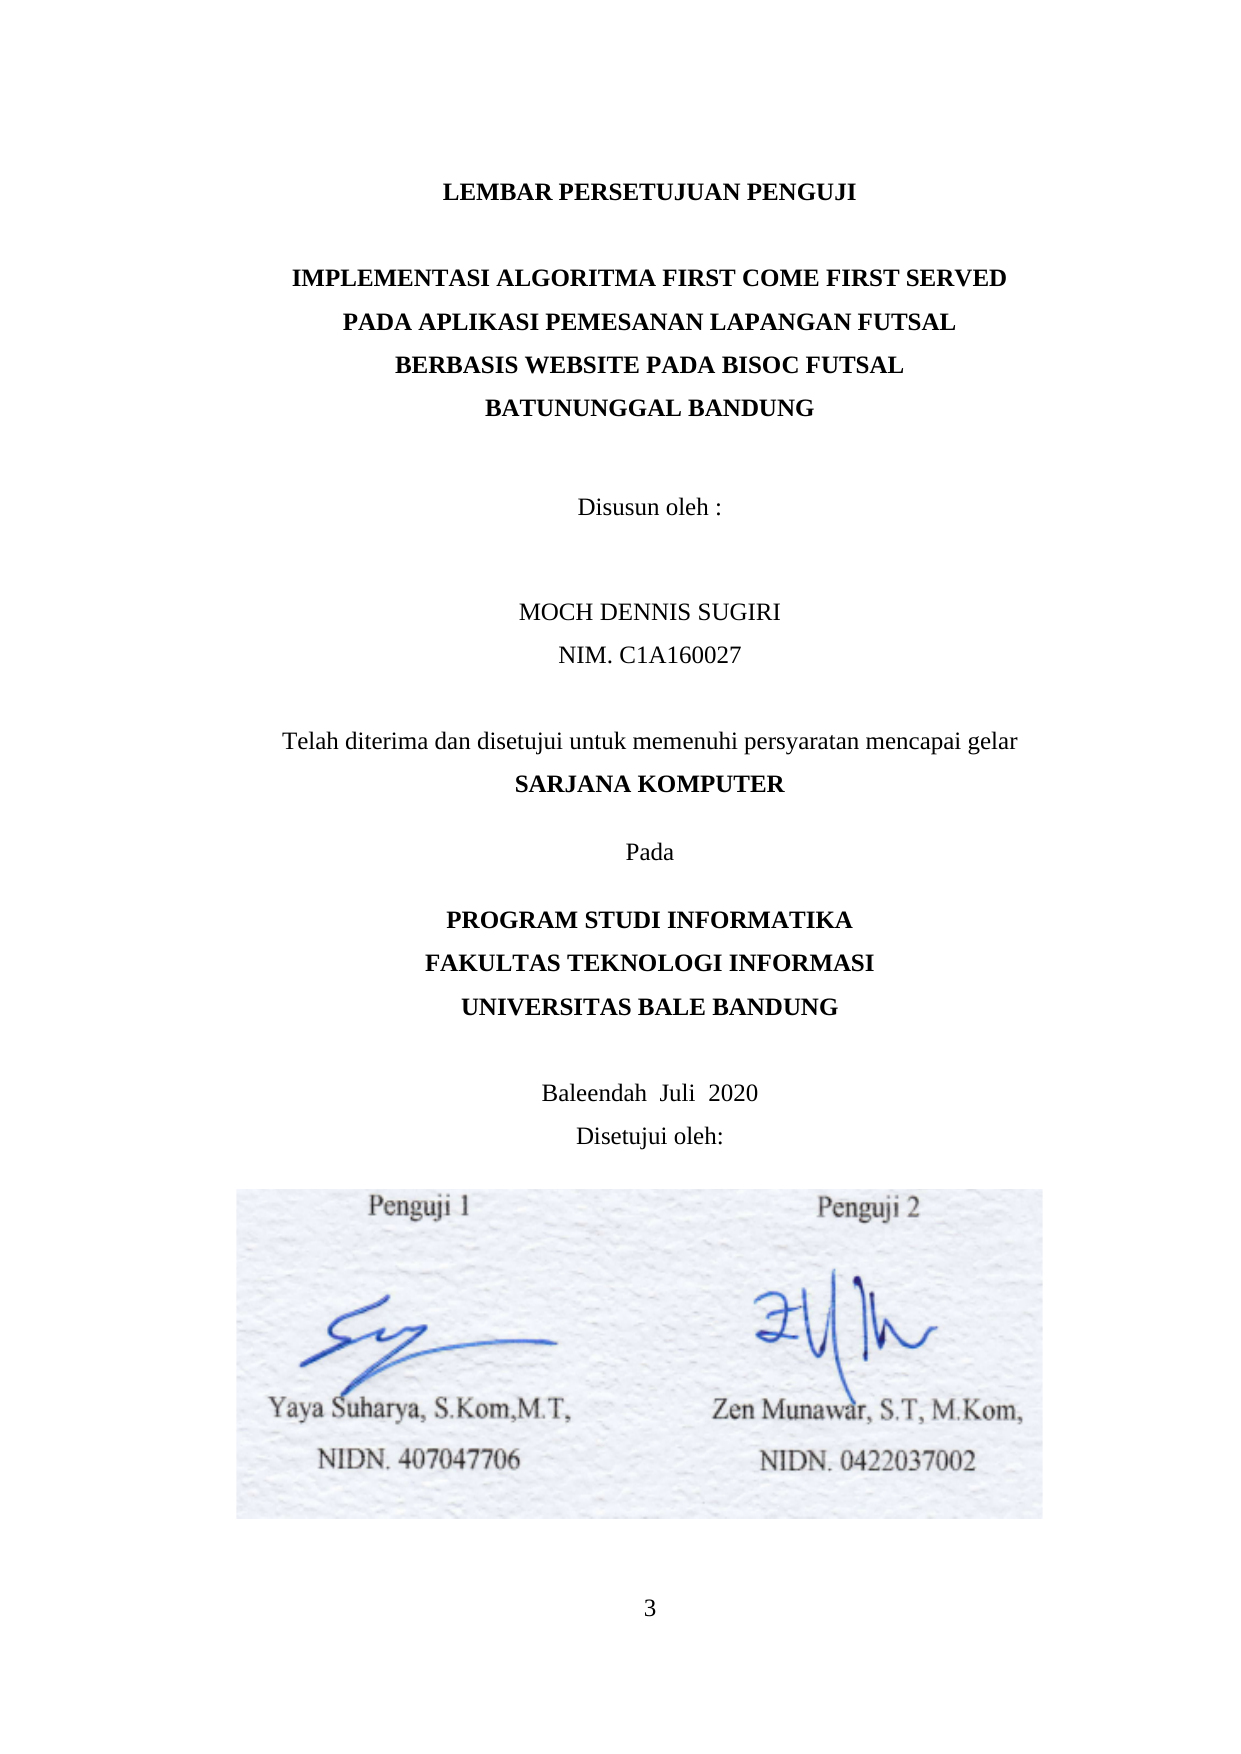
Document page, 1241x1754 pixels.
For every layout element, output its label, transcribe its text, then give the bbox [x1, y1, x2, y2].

text SARJANA KOMPUTER [236, 769, 1063, 798]
picture [236, 1189, 1043, 1519]
text BERBASIS WEBSITE PADA BISOC FUTSAL [236, 350, 1063, 378]
subtitle LEMBAR PERSETUJUAN PENGUJI [236, 177, 1063, 206]
text FAKULTAS TEKNOLOGI INFORMASI [236, 948, 1063, 977]
text Pada [236, 837, 1063, 866]
text IMPLEMENTASI ALGORITMA FIRST COME FIRST SERVED [236, 263, 1063, 292]
text Baleendah Juli 2020 [236, 1078, 1063, 1107]
text NIM. C1A160027 [236, 640, 1063, 668]
text PROGRAM STUDI INFORMATIKA [236, 905, 1063, 934]
text UNIVERSITAS BALE BANDUNG [236, 992, 1063, 1020]
text Disusun oleh : [236, 492, 1063, 520]
text BATUNUNGGAL BANDUNG [236, 393, 1063, 422]
text Telah diterima dan disetujui untuk memenuhi persyaratan mencapai gelar [236, 726, 1063, 755]
text PADA APLIKASI PEMESANAN LAPANGAN FUTSAL [236, 307, 1063, 335]
text Disetujui oleh: [236, 1121, 1063, 1150]
text MOCH DENNIS SUGIRI [236, 597, 1063, 625]
